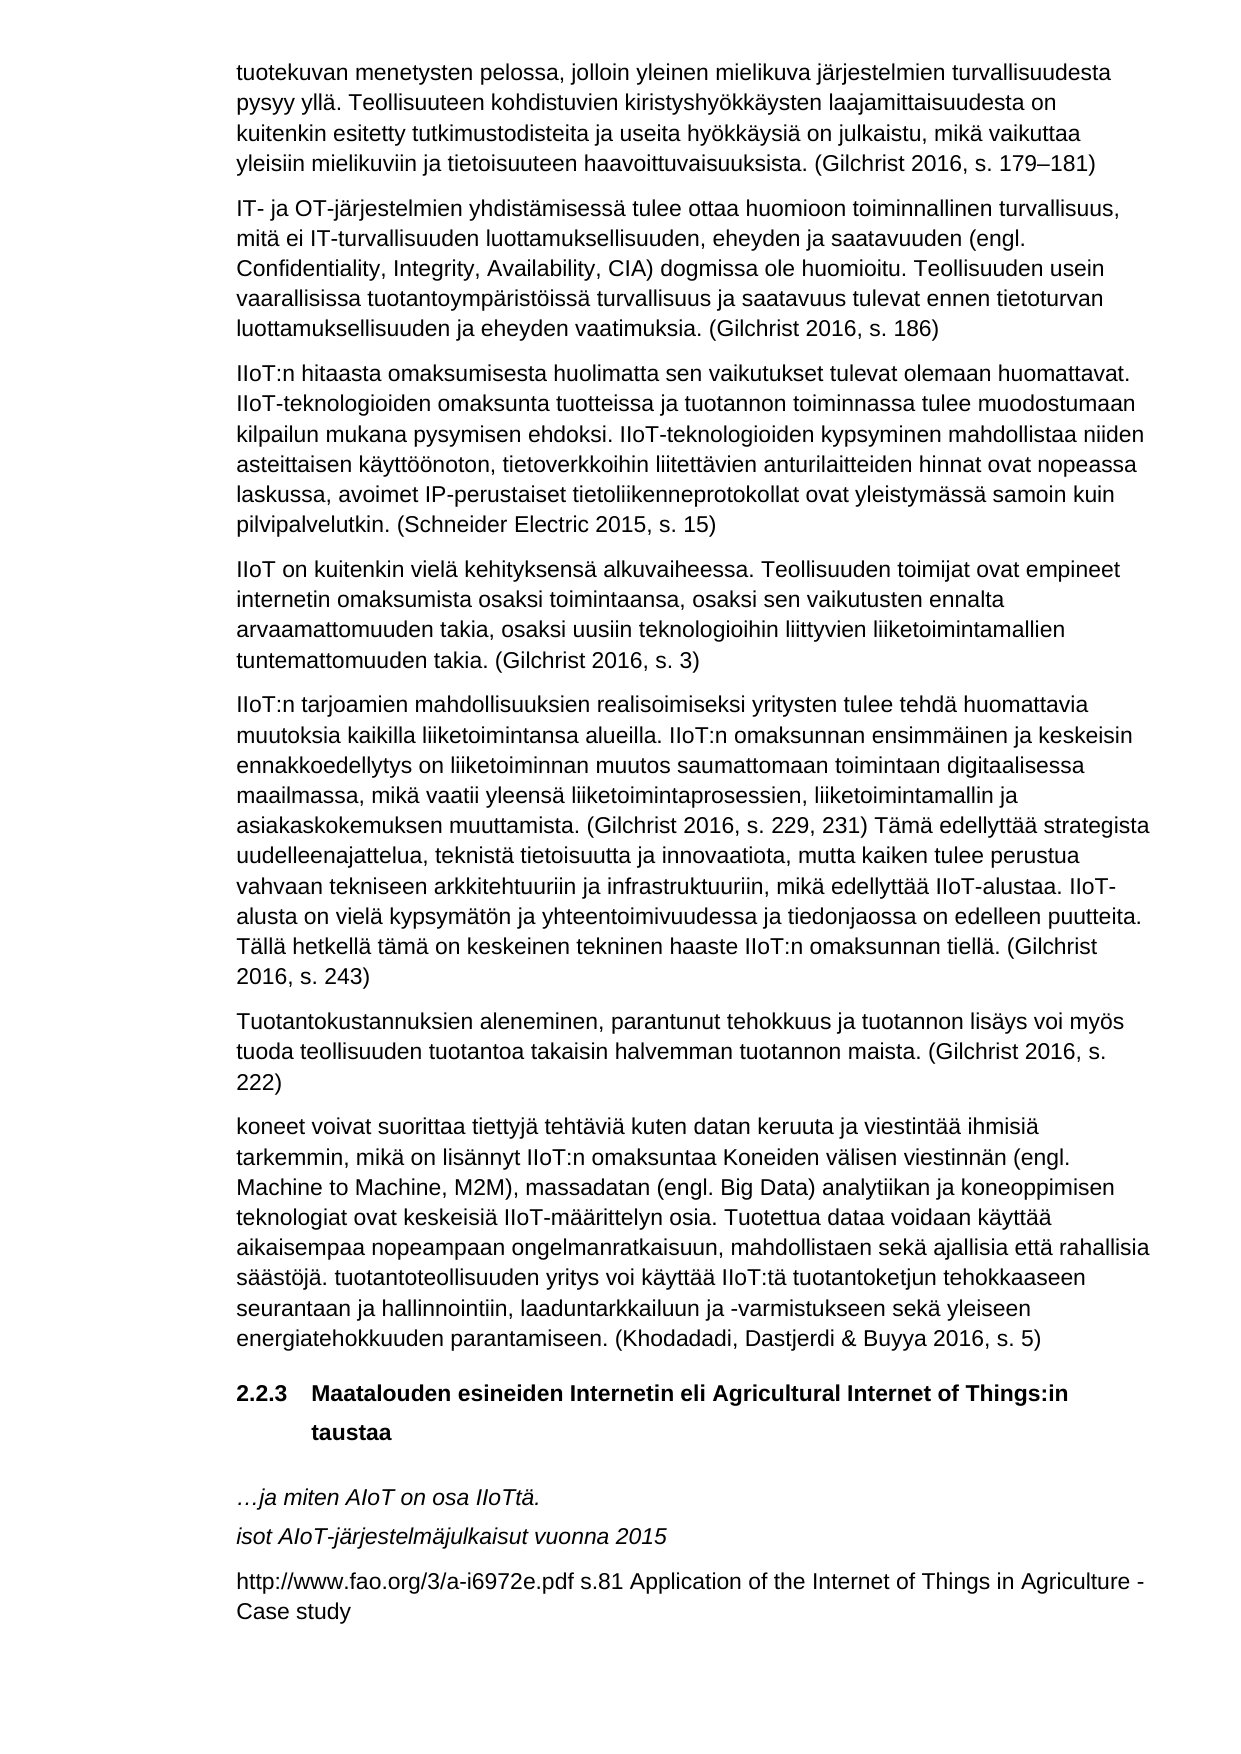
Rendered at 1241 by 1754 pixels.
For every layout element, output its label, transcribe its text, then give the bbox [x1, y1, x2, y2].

text http://www.fao.org/3/a-i6972e.pdf s.81 Application of the Internet of Things in Agriculture - Case study [236, 1568, 1152, 1625]
text IIoT on kuitenkin vielä kehityksensä alkuvaiheessa. Teollisuuden toimijat ovat empineet internetin omaksumista osaksi toimintaansa, osaksi sen vaikutusten ennalta arvaamattomuuden takia, osaksi uusiin teknologioihin liittyvien liiketoimintamallien tuntemattomuuden takia. (Gilchrist 2016, s. 3) [236, 556, 1152, 673]
text IIoT:n hitaasta omaksumisesta huolimatta sen vaikutukset tulevat olemaan huomattavat. IIoT-teknologioiden omaksunta tuotteissa ja tuotannon toiminnassa tulee muodostumaan kilpailun mukana pysymisen ehdoksi. IIoT-teknologioiden kypsyminen mahdollistaa niiden asteittaisen käyttöönoton, tietoverkkoihin liitettävien anturilaitteiden hinnat ovat nopeassa laskussa, avoimet IP-perustaiset tietoliikenneprotokollat ovat yleistymässä samoin kuin pilvipalvelutkin. (Schneider Electric 2015, s. 15) [236, 360, 1152, 537]
text IIoT:n tarjoamien mahdollisuuksien realisoimiseksi yritysten tulee tehdä huomattavia muutoksia kaikilla liiketoimintansa alueilla. IIoT:n omaksunnan ensimmäinen ja keskeisin ennakkoedellytys on liiketoiminnan muutos saumattomaan toimintaan digitaalisessa maailmassa, mikä vaatii yleensä liiketoimintaprosessien, liiketoimintamallin ja asiakaskokemuksen muuttamista. (Gilchrist 2016, s. 229, 231) Tämä edellyttää strategista uudelleenajattelua, teknistä tietoisuutta ja innovaatiota, mutta kaiken tulee perustua vahvaan tekniseen arkkitehtuuriin ja infrastruktuuriin, mikä edellyttää IIoT-alustaa. IIoT-alusta on vielä kypsymätön ja yhteentoimivuudessa ja tiedonjaossa on edelleen puutteita. Tällä hetkellä tämä on keskeinen tekninen haaste IIoT:n omaksunnan tiellä. (Gilchrist 2016, s. 243) [236, 691, 1152, 989]
text isot AIoT-järjestelmäjulkaisut vuonna 2015 [236, 1523, 1152, 1550]
text Tuotantokustannuksien aleneminen, parantunut tehokkuus ja tuotannon lisäys voi myös tuoda teollisuuden tuotantoa takaisin halvemman tuotannon maista. (Gilchrist 2016, s. 222) [236, 1008, 1152, 1095]
subtitle Maatalouden esineiden Internetin eli Agricultural Internet of Things:in taustaa [236, 1380, 1152, 1446]
text IT- ja OT-järjestelmien yhdistämisessä tulee ottaa huomioon toiminnallinen turvallisuus, mitä ei IT-turvallisuuden luottamuksellisuuden, eheyden ja saatavuuden (engl. Confidentiality, Integrity, Availability, CIA) dogmissa ole huomioitu. Teollisuuden usein vaarallisissa tuotantoympäristöissä turvallisuus ja saatavuus tulevat ennen tietoturvan luottamuksellisuuden ja eheyden vaatimuksia. (Gilchrist 2016, s. 186) [236, 194, 1152, 342]
text koneet voivat suorittaa tiettyjä tehtäviä kuten datan keruuta ja viestintää ihmisiä tarkemmin, mikä on lisännyt IIoT:n omaksuntaa Koneiden välisen viestinnän (engl. Machine to Machine, M2M), massadatan (engl. Big Data) analytiikan ja koneoppimisen teknologiat ovat keskeisiä IIoT-määrittelyn osia. Tuotettua dataa voidaan käyttää aikaisempaa nopeampaan ongelmanratkaisuun, mahdollistaen sekä ajallisia että rahallisia säästöjä. tuotantoteollisuuden yritys voi käyttää IIoT:tä tuotantoketjun tehokkaaseen seurantaan ja hallinnointiin, laaduntarkkailuun ja -varmistukseen sekä yleiseen energiatehokkuuden parantamiseen. (Khodadadi, Dastjerdi & Buyya 2016, s. 5) [236, 1113, 1152, 1351]
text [236, 59, 1152, 176]
